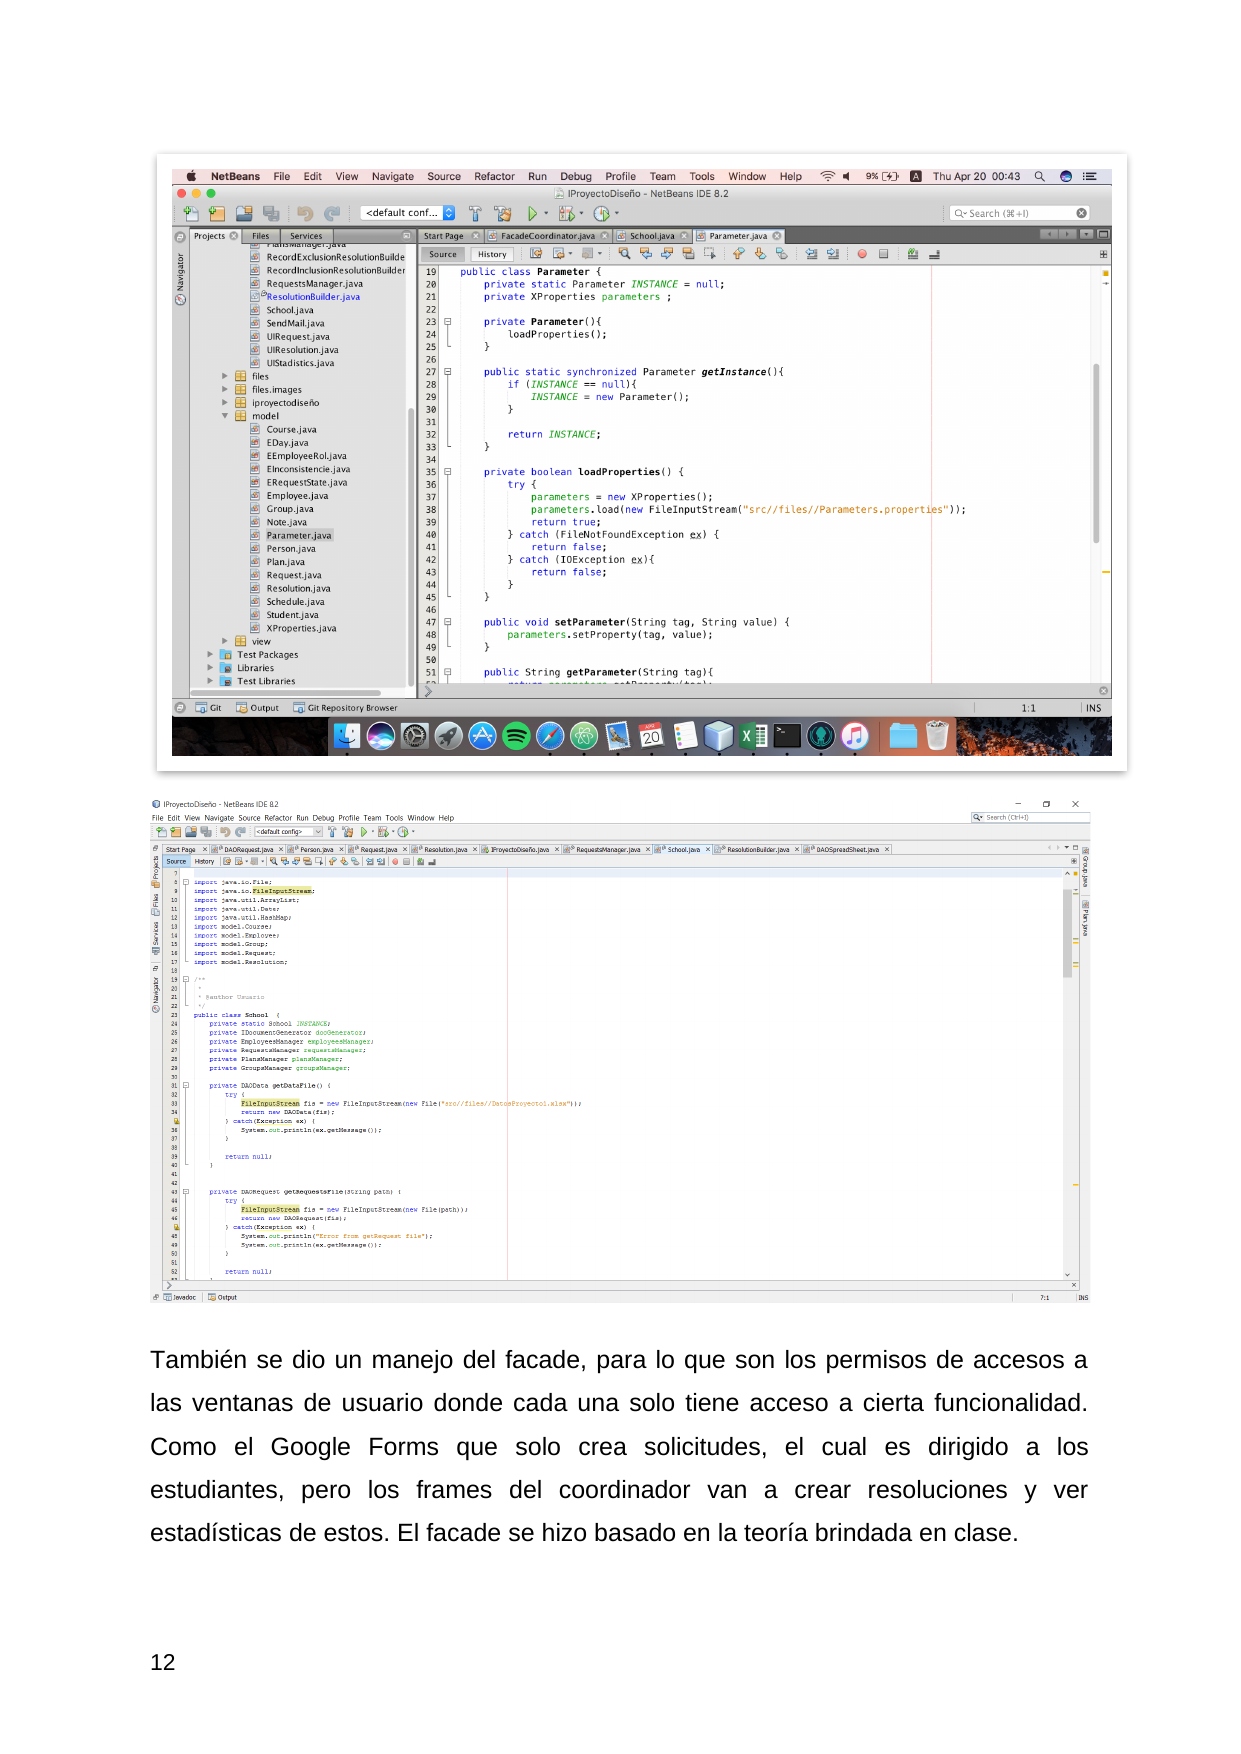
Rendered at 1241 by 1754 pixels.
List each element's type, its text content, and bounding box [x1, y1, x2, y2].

picture [150, 797, 1091, 1303]
picture [172, 169, 1112, 756]
text También se dio un manejo del facade, para lo que son los permisos de accesos a las ventanas de usuario donde cada una solo tiene acceso a cierta funcionalidad. Como el Google Forms que solo crea solicitudes, el cual es dirigido a los estudiantes, pero los frames del coordinador van a crear resoluciones y ver estadísticas de estos. El facade se hizo basado en la teoría brindada en clase. [150, 1345, 1090, 1546]
